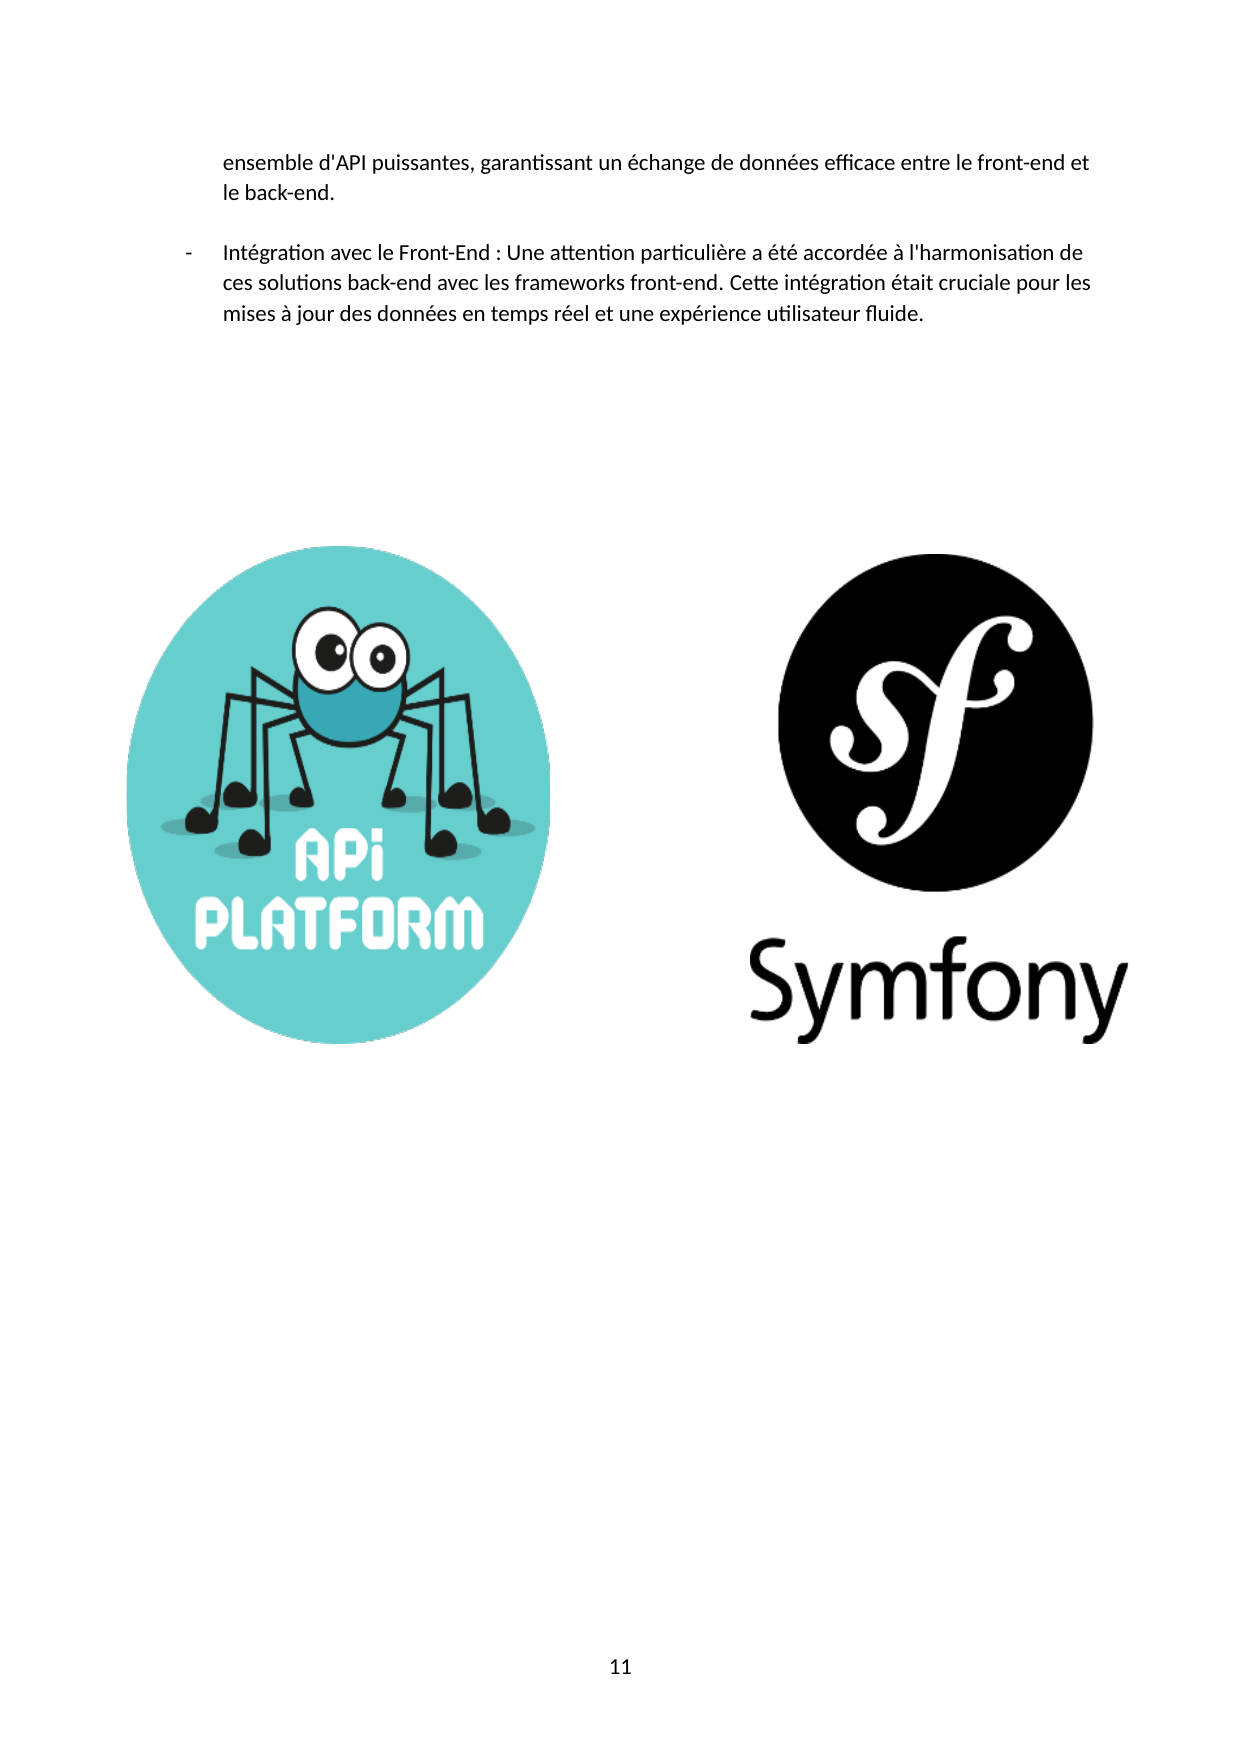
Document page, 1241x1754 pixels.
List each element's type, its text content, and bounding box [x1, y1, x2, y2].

picture [126, 546, 550, 1044]
list Intégration avec le Front-End : Une attention particulière a été accordée à l'harmonisation de ces solutions back-end avec les frameworks front-end. Cette intégration était cruciale pour les mises à jour des données en temps réel et une expérience utilisateur fluide. [185, 238, 1093, 327]
picture [750, 554, 1129, 1044]
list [185, 148, 1093, 206]
